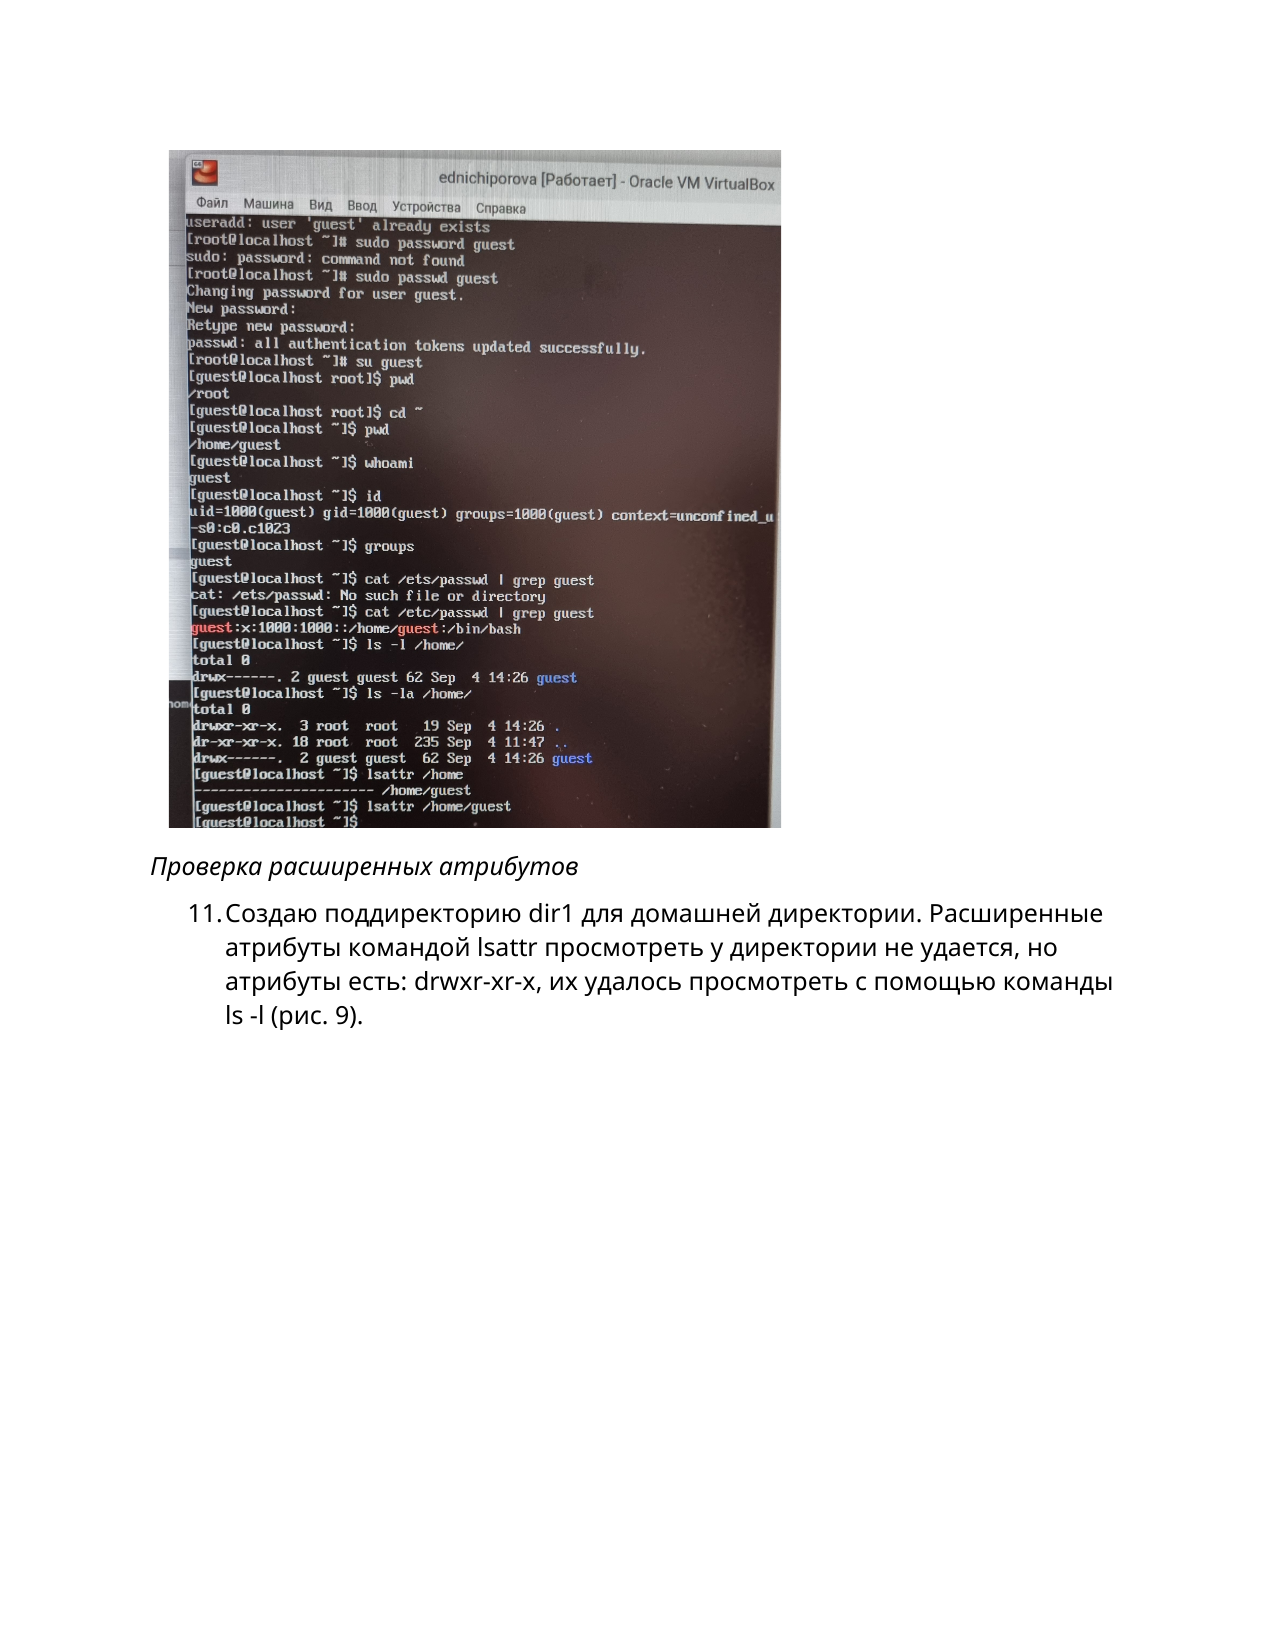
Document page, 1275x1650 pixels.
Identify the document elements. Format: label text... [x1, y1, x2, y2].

list Создаю поддиректорию dir1 для домашней директории. Расширенные атрибуты командой lsattr просмотреть у директории не удается, но атрибуты есть: drwxr-xr-x, их удалось просмотреть с помощью команды ls -l (рис. 9). [187, 895, 1125, 1032]
text Проверка расширенных атрибутов [150, 849, 1125, 883]
picture [168, 150, 782, 828]
